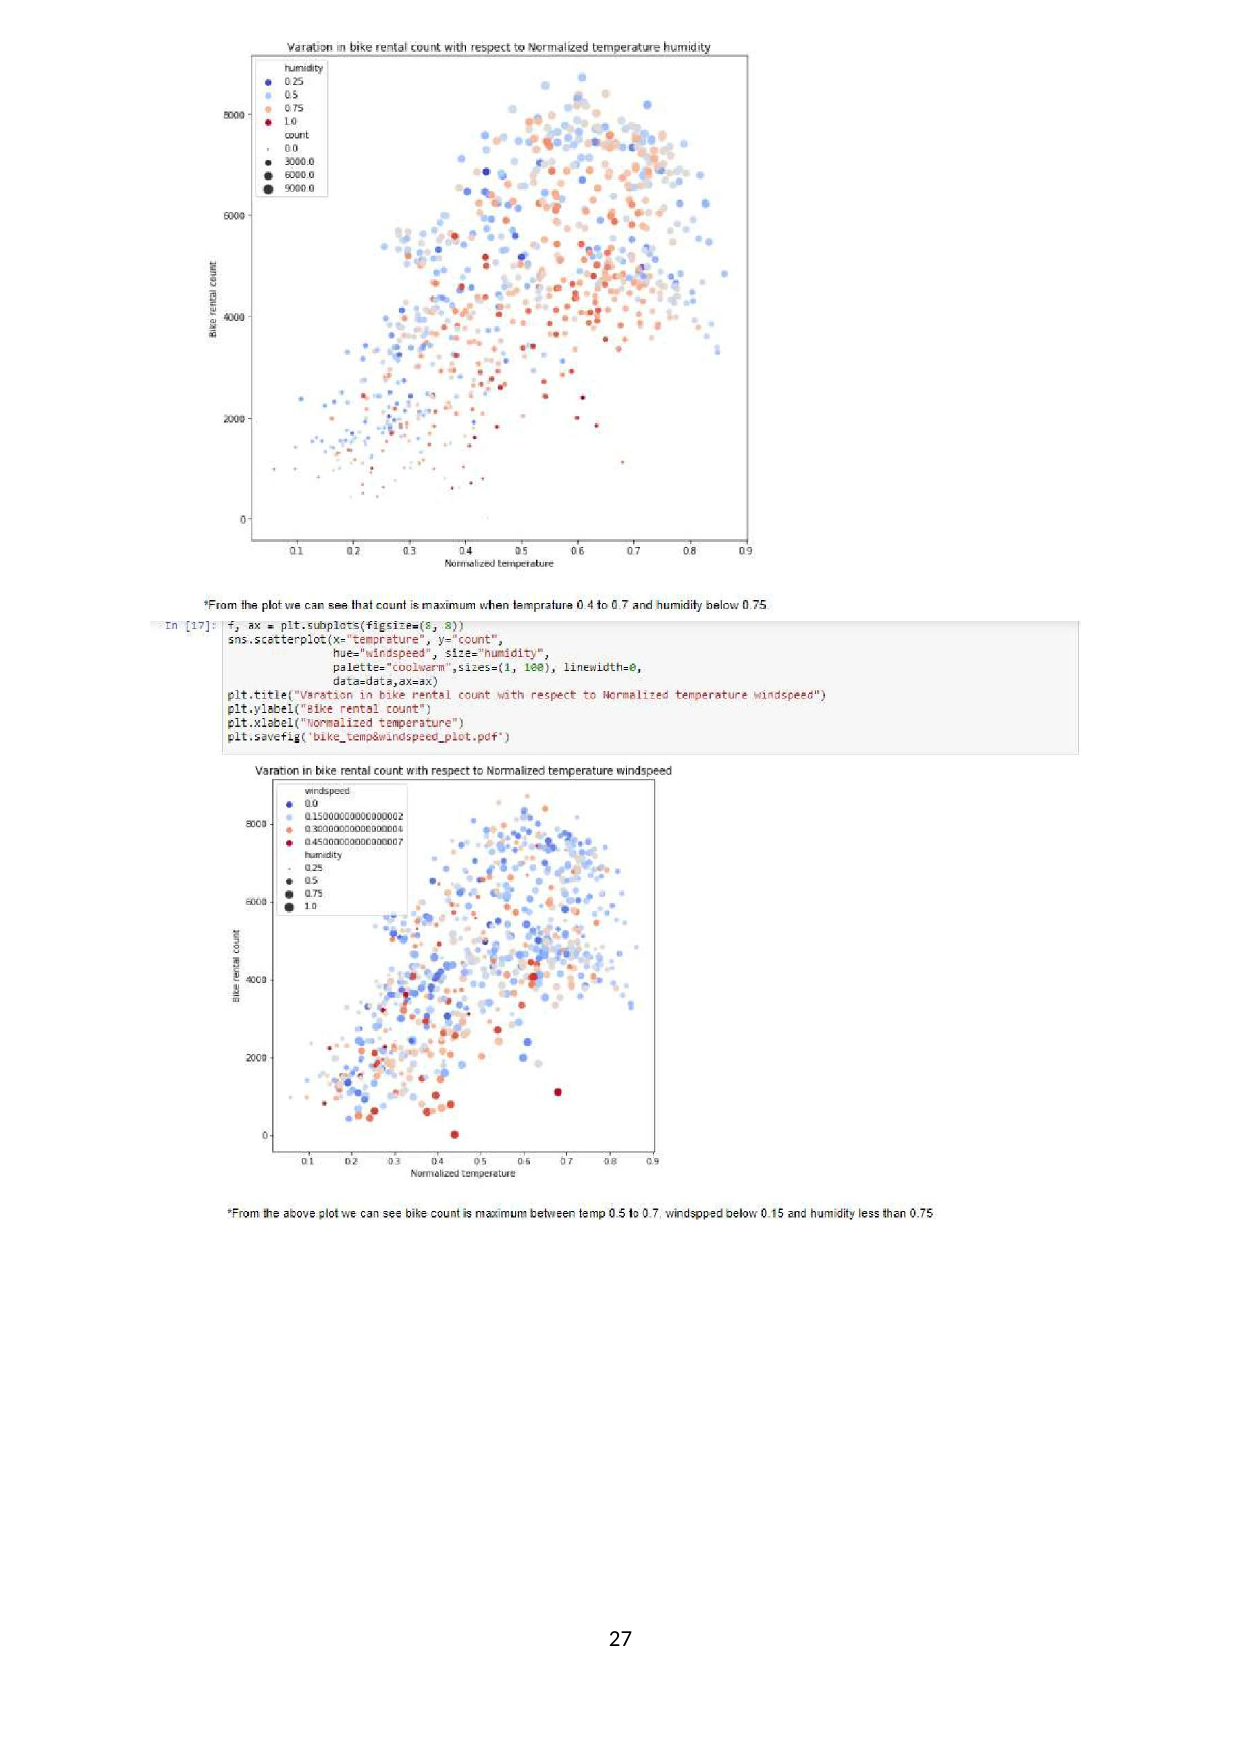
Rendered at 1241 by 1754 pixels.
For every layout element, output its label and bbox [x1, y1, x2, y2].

picture [150, 41, 1081, 1220]
